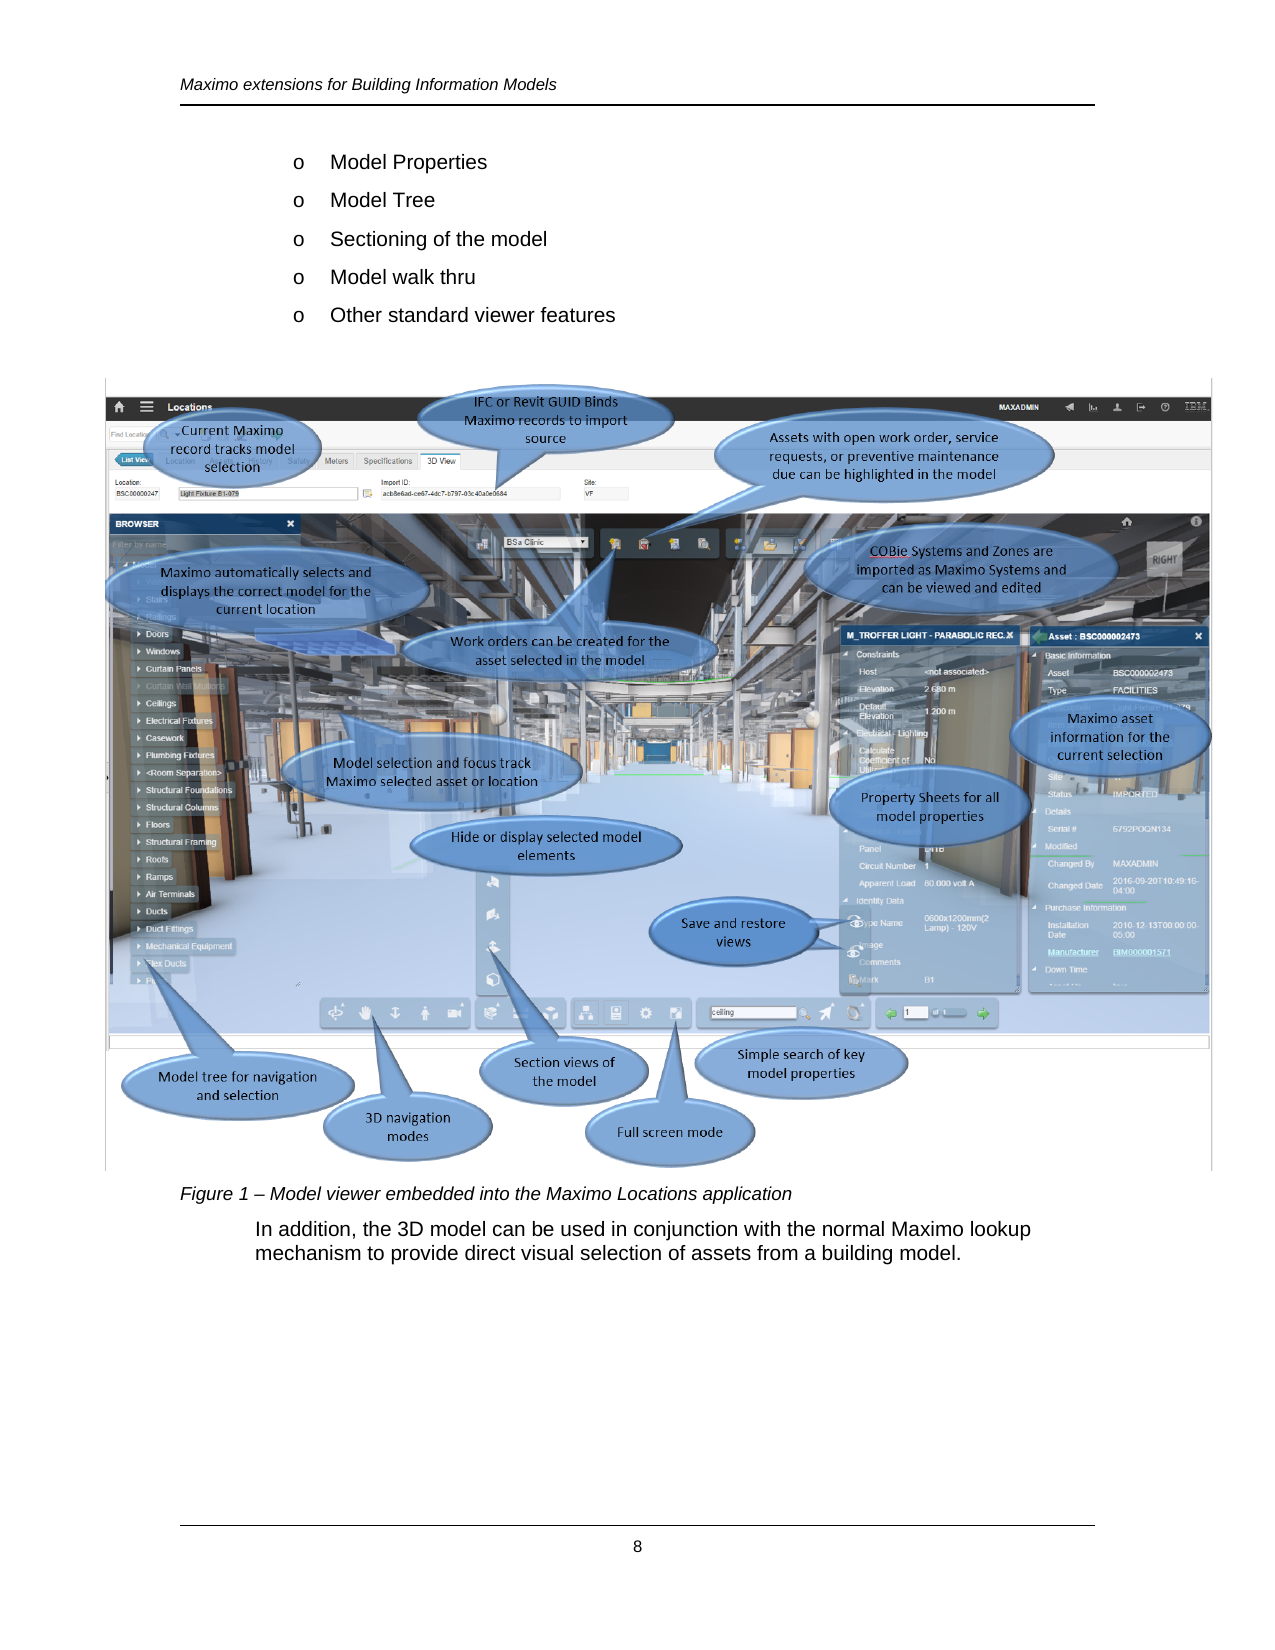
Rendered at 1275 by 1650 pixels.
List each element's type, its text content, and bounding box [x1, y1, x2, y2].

list Other standard viewer features [292, 303, 1095, 329]
list Model walk thru [292, 265, 1095, 291]
text In addition, the 3D model can be used in conjunction with the normal Maximo lookup mechanism to provide direct visual selection of assets from a building model. [255, 1217, 1095, 1265]
list Model Properties [292, 150, 1095, 176]
list Model Tree [292, 188, 1095, 214]
picture [105, 378, 1213, 1171]
list Sectioning of the model [292, 227, 1095, 252]
